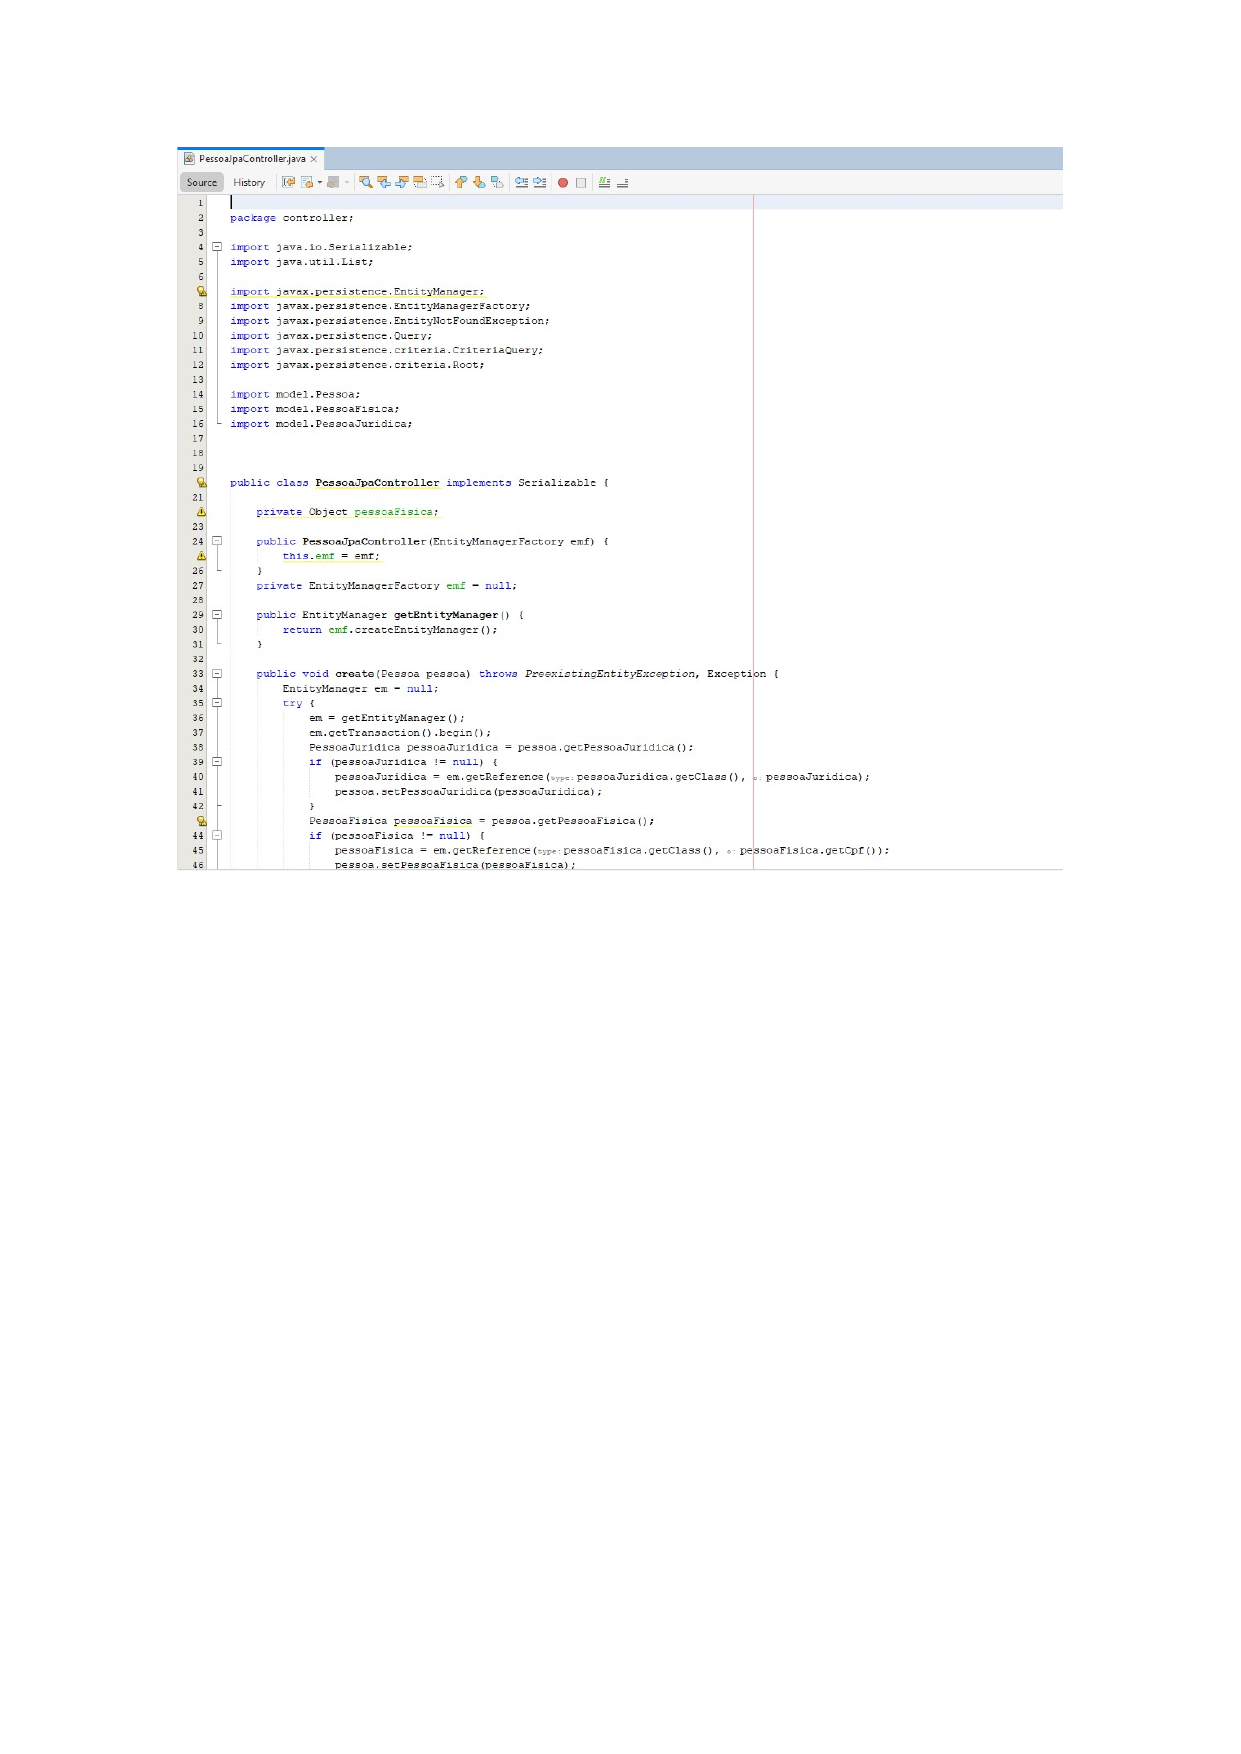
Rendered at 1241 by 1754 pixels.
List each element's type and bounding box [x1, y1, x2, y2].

picture [177, 147, 1063, 871]
